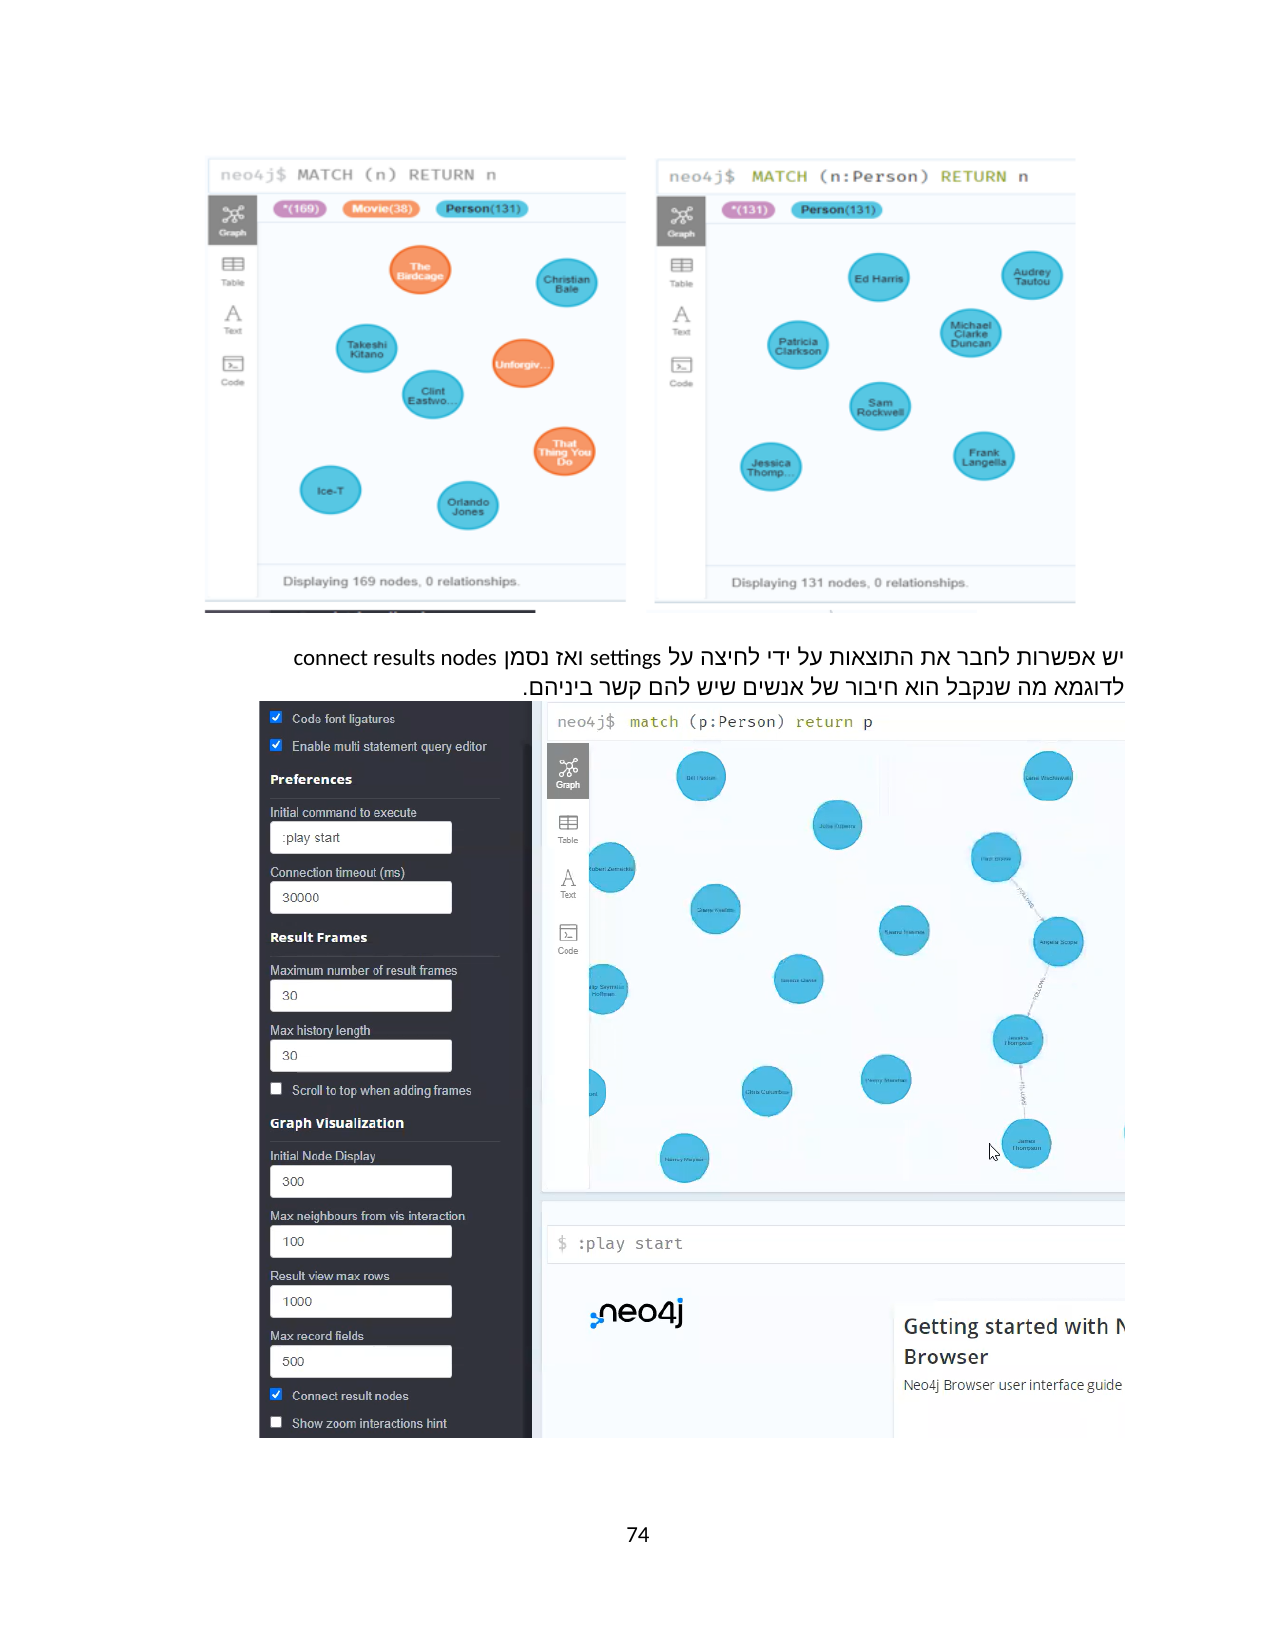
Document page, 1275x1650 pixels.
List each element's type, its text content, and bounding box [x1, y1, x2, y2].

picture [259, 701, 1125, 1438]
picture [150, 150, 1125, 613]
